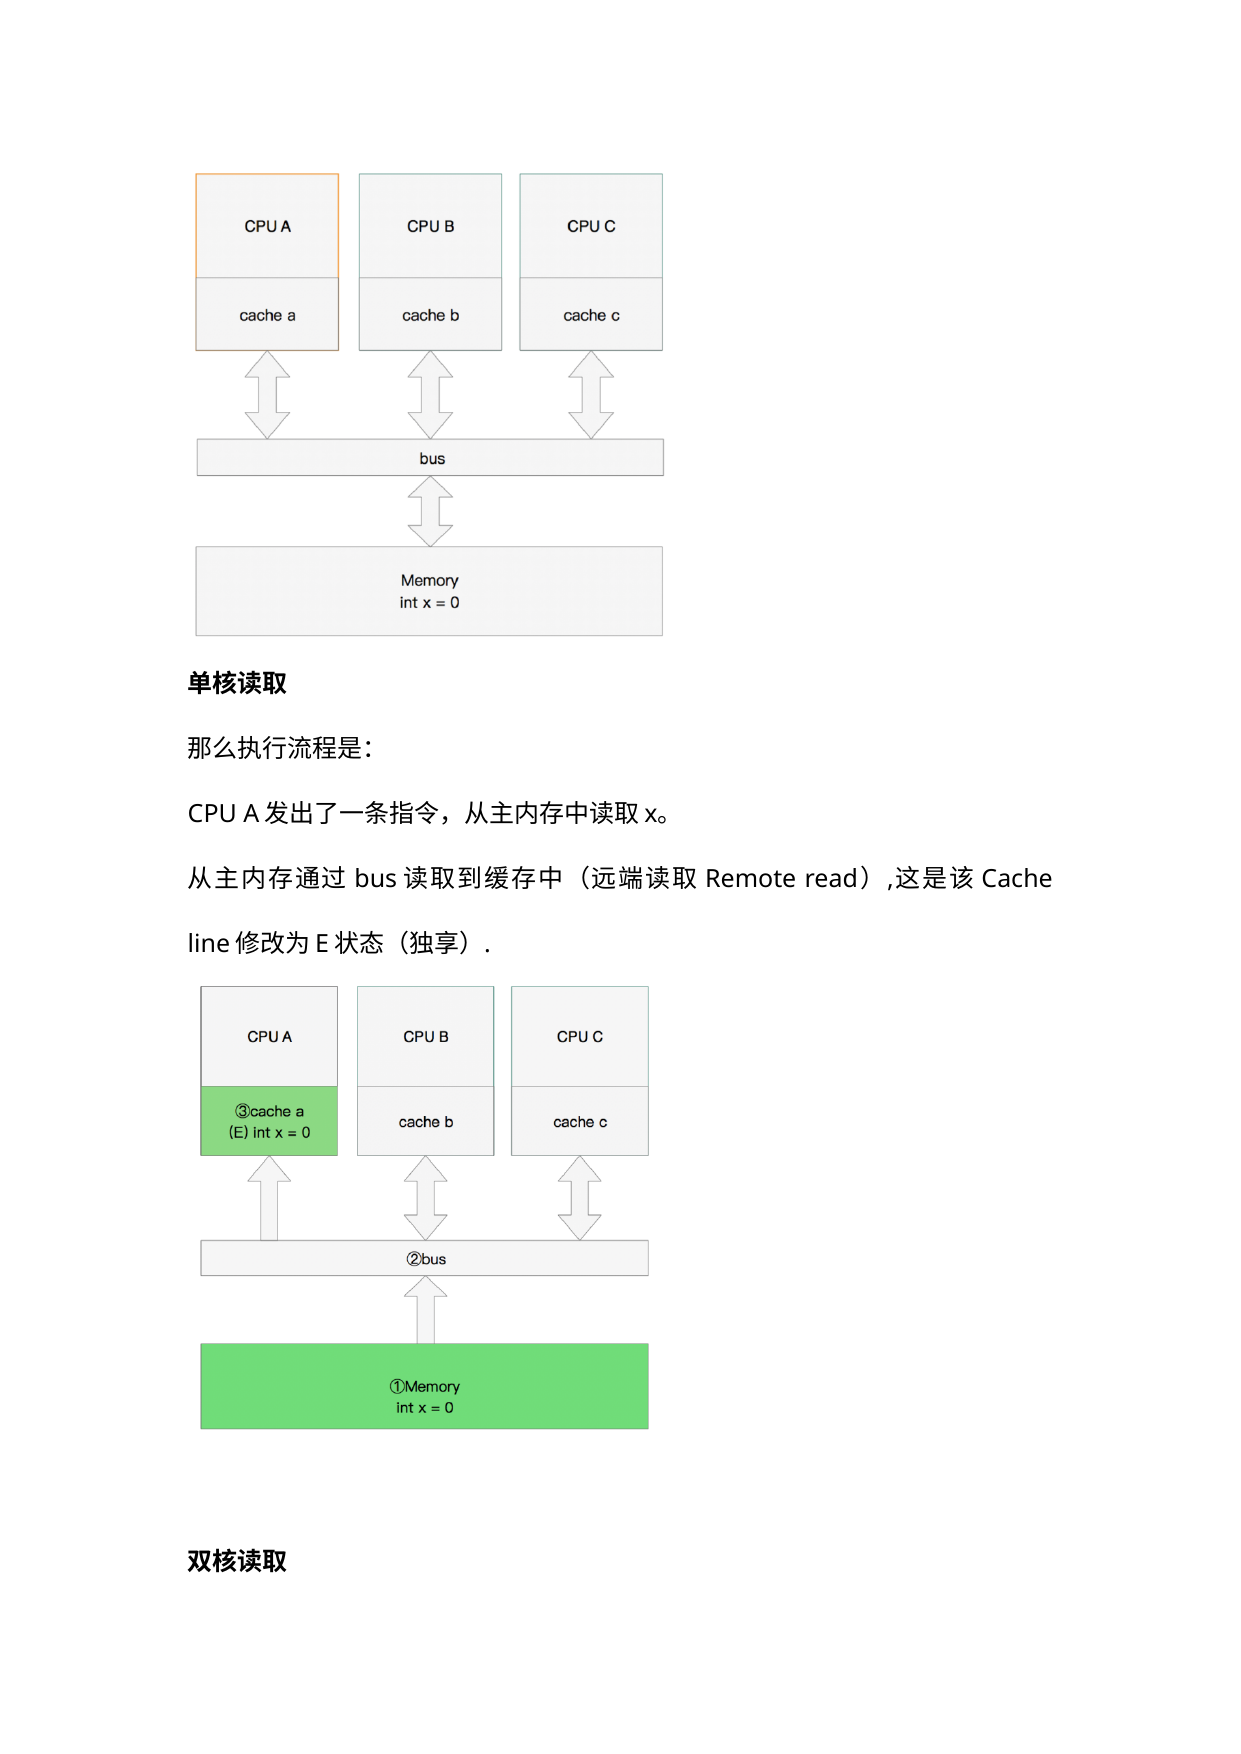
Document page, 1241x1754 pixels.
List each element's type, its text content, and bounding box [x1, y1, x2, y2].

text 那么执行流程是： [187, 714, 1053, 779]
picture [187, 974, 661, 1441]
text CPU A发出了一条指令，从主内存中读取x。 [187, 779, 1053, 844]
text 单核读取 [187, 649, 1053, 714]
picture [187, 162, 669, 646]
text 双核读取 [187, 1527, 1053, 1592]
text 从主内存通过bus读取到缓存中（远端读取Remote read）,这是该Cache line修改为E状态（独享）. [187, 844, 1053, 974]
